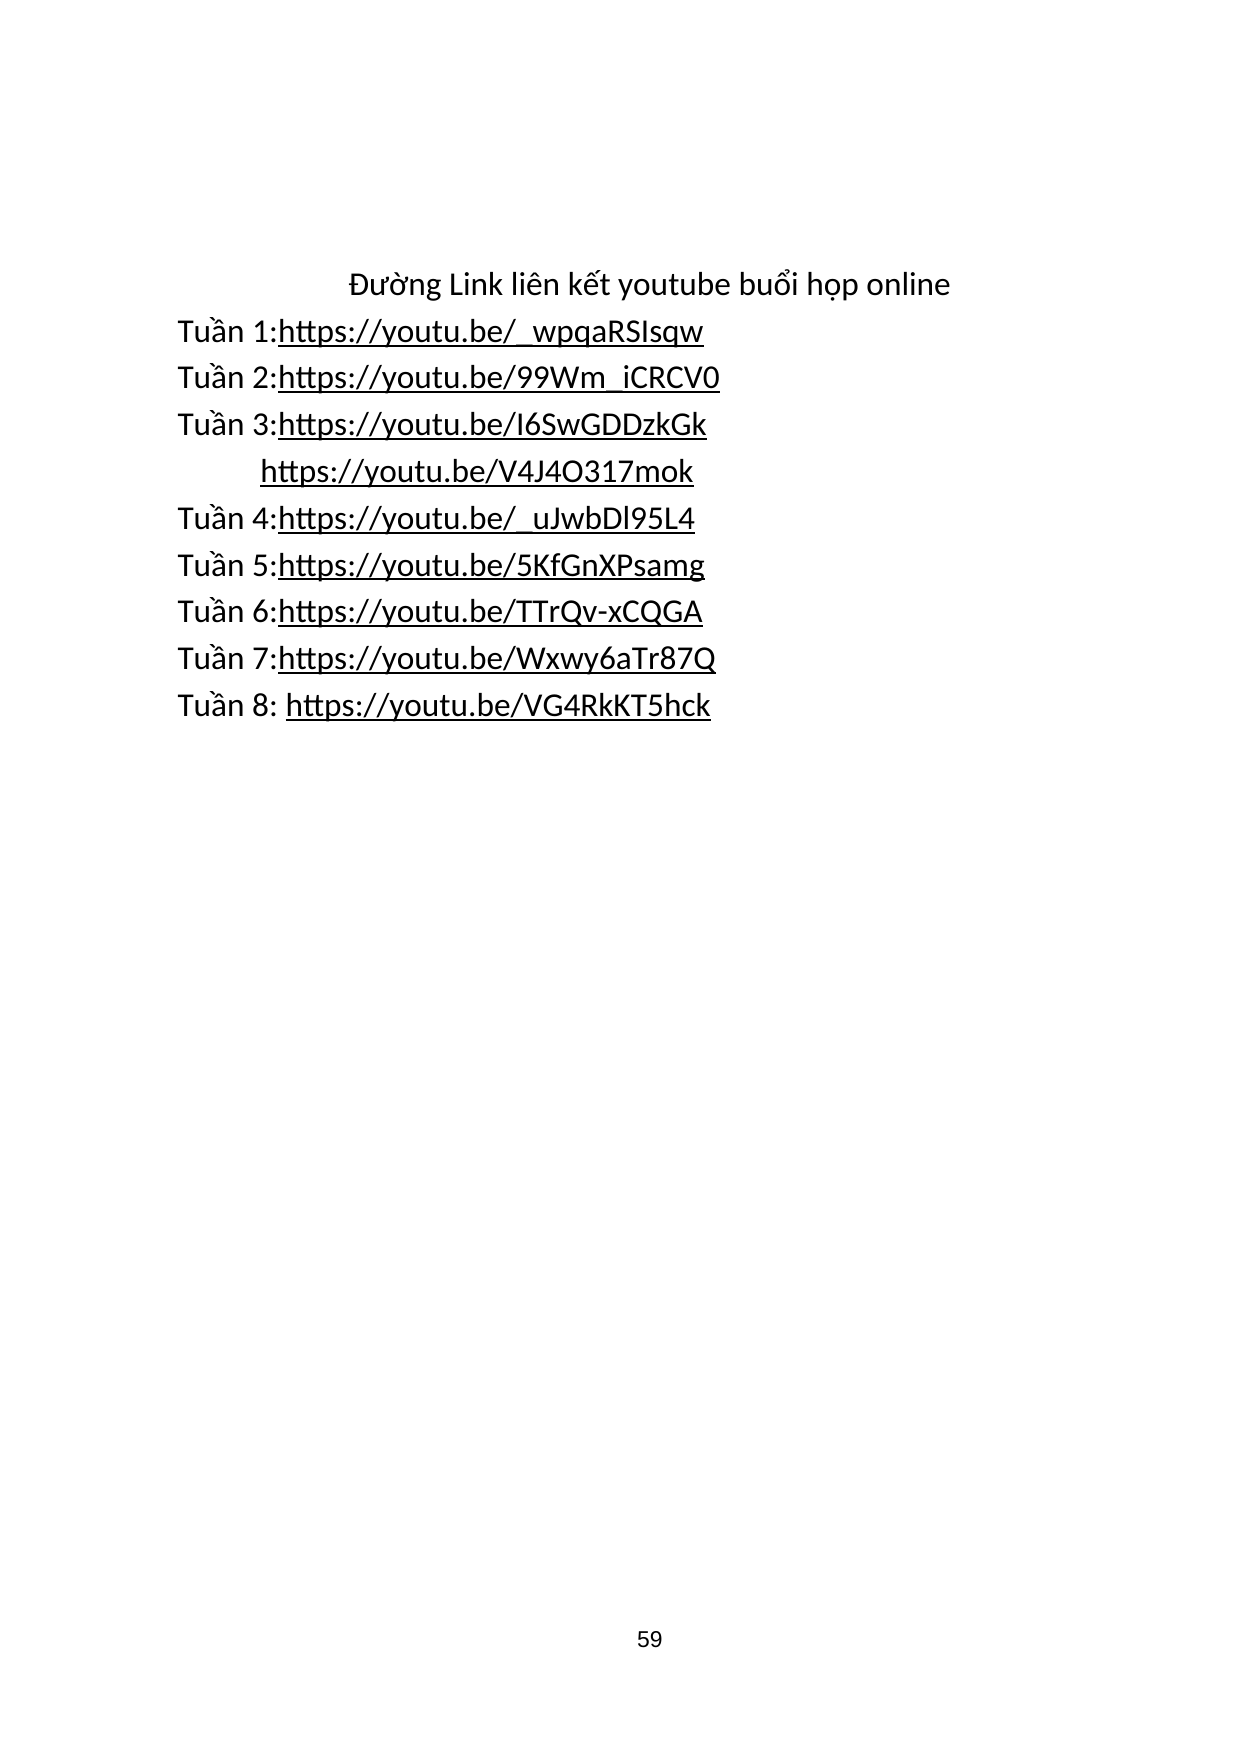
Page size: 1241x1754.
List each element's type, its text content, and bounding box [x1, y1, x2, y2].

text Tuần 7:https://youtu.be/Wxwy6aTr87Q [177, 637, 1122, 678]
text Tuần 1:https://youtu.be/_wpqaRSIsqw [177, 310, 1122, 351]
text Tuần 2:https://youtu.be/99Wm_iCRCV0 [177, 357, 1122, 397]
text Tuần 4:https://youtu.be/_uJwbDl95L4 [177, 497, 1122, 538]
text Tuần 5:https://youtu.be/5KfGnXPsamg [177, 544, 1122, 584]
text Đường Link liên kết youtube buổi họp online [177, 263, 1122, 304]
text Tuần 6:https://youtu.be/TTrQv-xCQGA [177, 590, 1122, 631]
text https://youtu.be/V4J4O317mok [177, 450, 1122, 491]
text Tuần 3:https://youtu.be/I6SwGDDzkGk [177, 403, 1122, 444]
text Tuần 8: https://youtu.be/VG4RkKT5hck [177, 684, 1122, 725]
